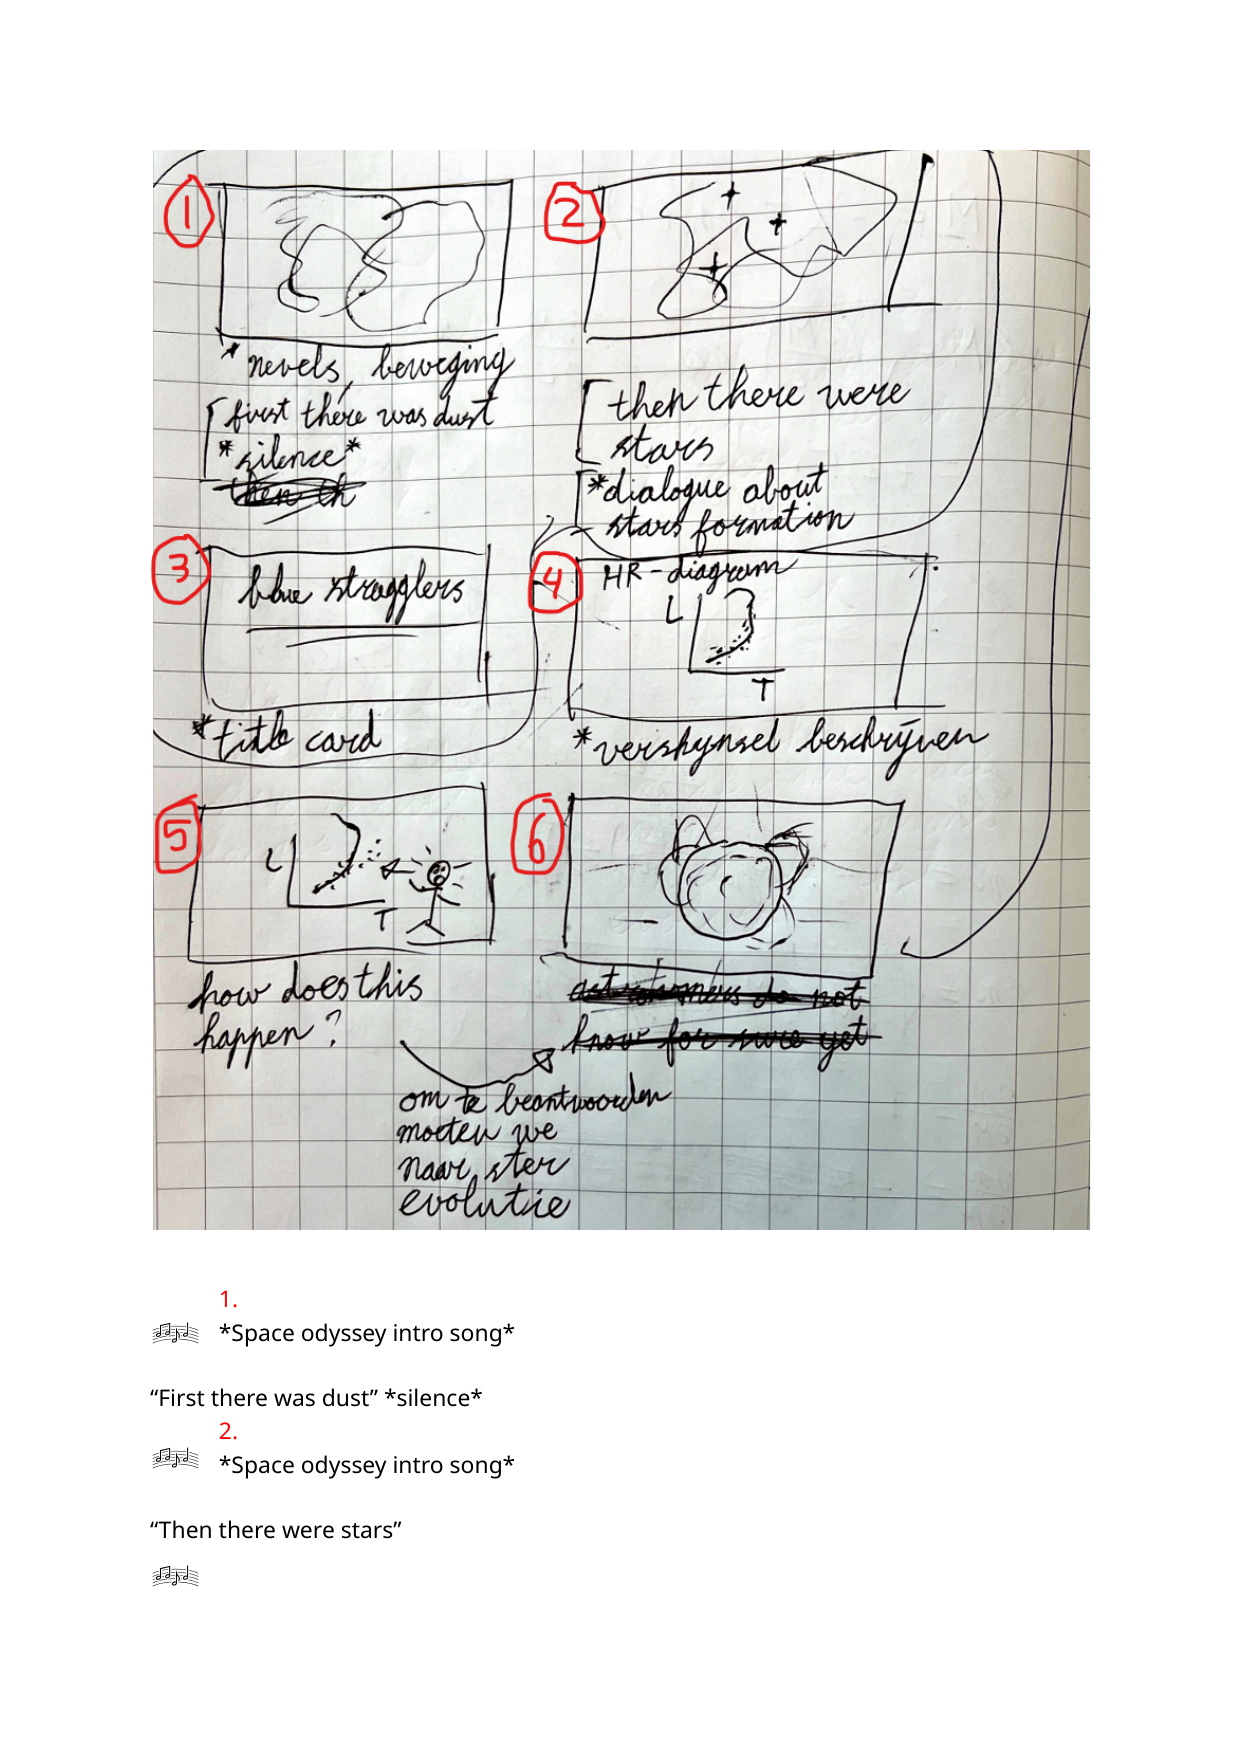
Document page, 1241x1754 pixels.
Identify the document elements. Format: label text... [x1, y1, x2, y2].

picture [150, 1551, 200, 1602]
picture [150, 150, 1091, 1230]
picture [150, 1433, 200, 1484]
picture [150, 1308, 200, 1359]
text 1. *Space odyssey intro song* “First there was dust” *silence* 2. *Space odyssey intro song* “Then there were stars” 3. *Space odyssey intro song* [150, 1249, 1090, 1545]
